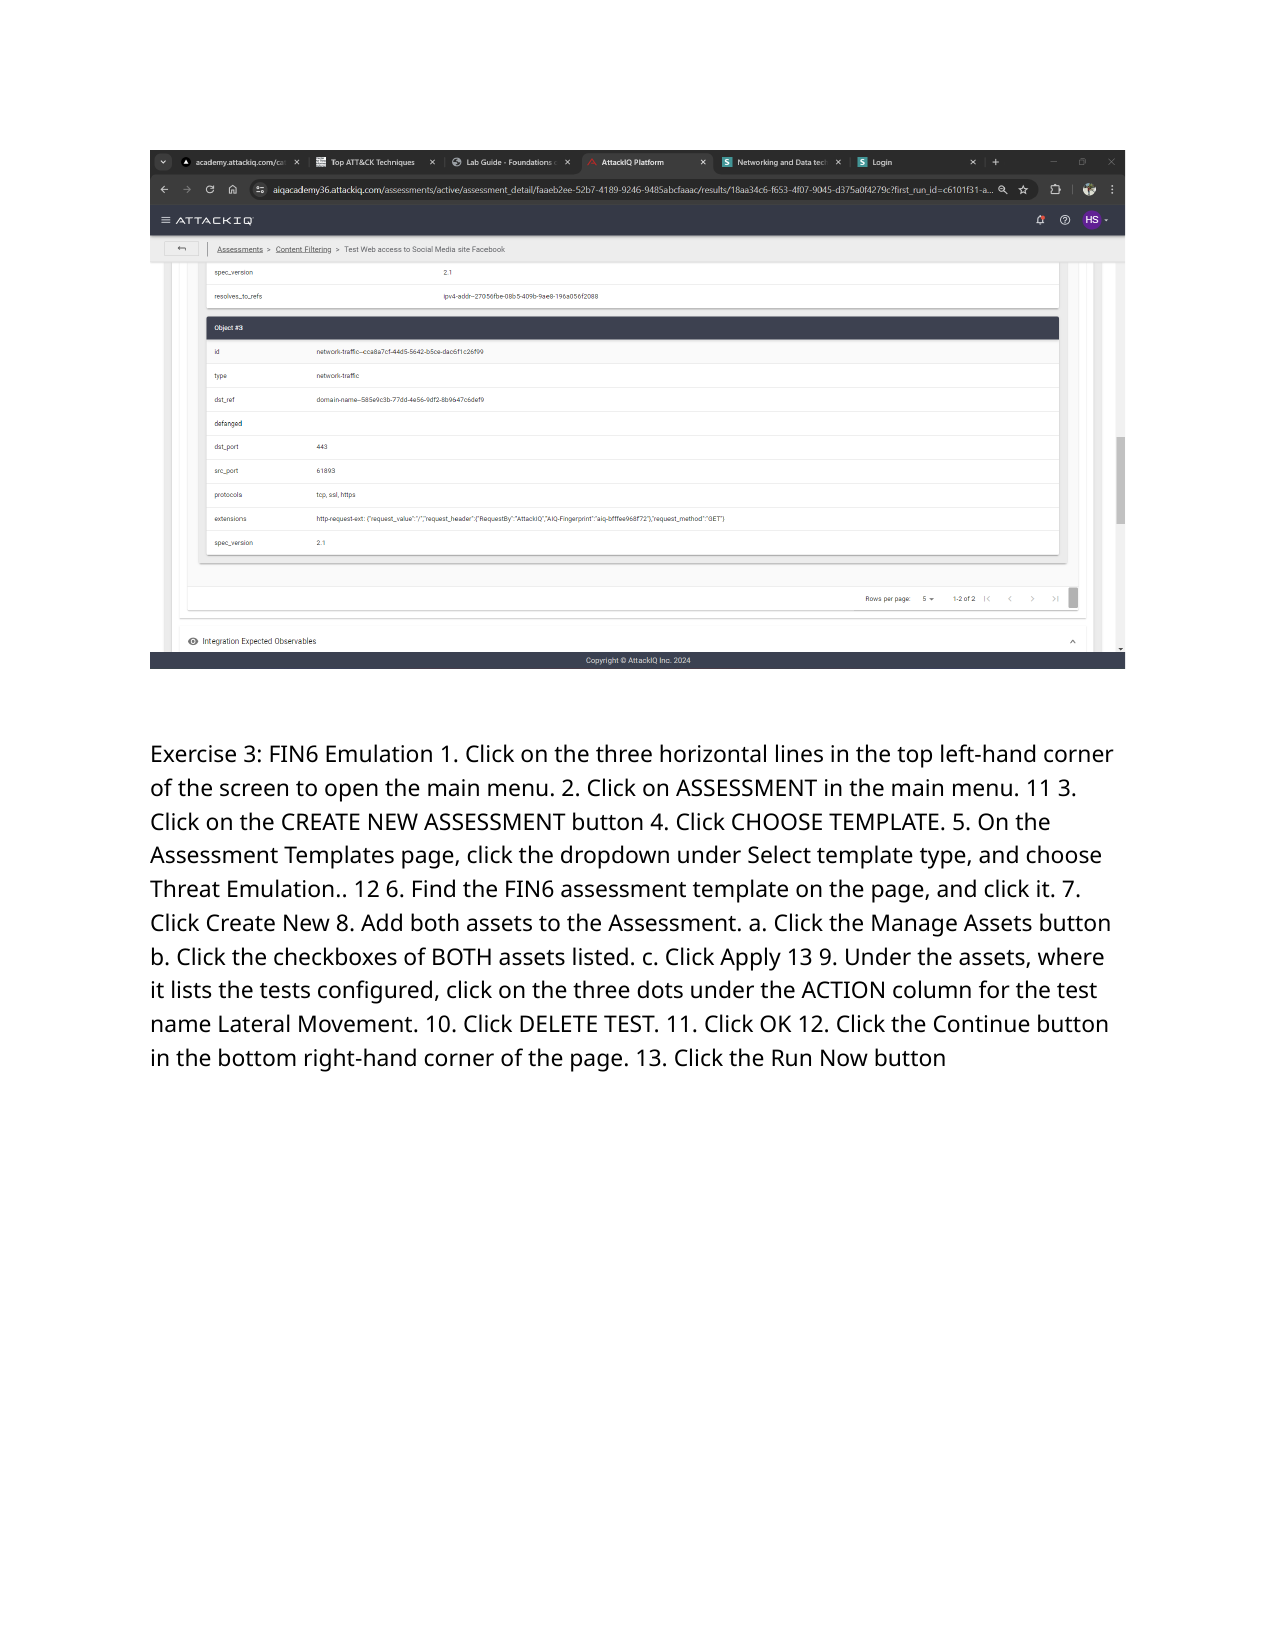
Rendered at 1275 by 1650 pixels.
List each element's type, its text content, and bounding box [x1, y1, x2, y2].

picture [150, 150, 1125, 669]
text Exercise 3: FIN6 Emulation 1. Click on the three horizontal lines in the top left-hand corner of the screen to open the main menu. 2. Click on ASSESSMENT in the main menu. 11 3. Click on the CREATE NEW ASSESSMENT button 4. Click CHOOSE TEMPLATE. 5. On the Assessment Templates page, click the dropdown under Select template type, and choose Threat Emulation.. 12 6. Find the FIN6 assessment template on the page, and click it. 7. Click Create New 8. Add both assets to the Assessment. a. Click the Manage Assets button b. Click the checkboxes of BOTH assets listed. c. Click Apply 13 9. Under the assets, where it lists the tests configured, click on the three dots under the ACTION column for the test name Lateral Movement. 10. Click DELETE TEST. 11. Click OK 12. Click the Continue button in the bottom right-hand corner of the page. 13. Click the Run Now button [150, 738, 1125, 1073]
